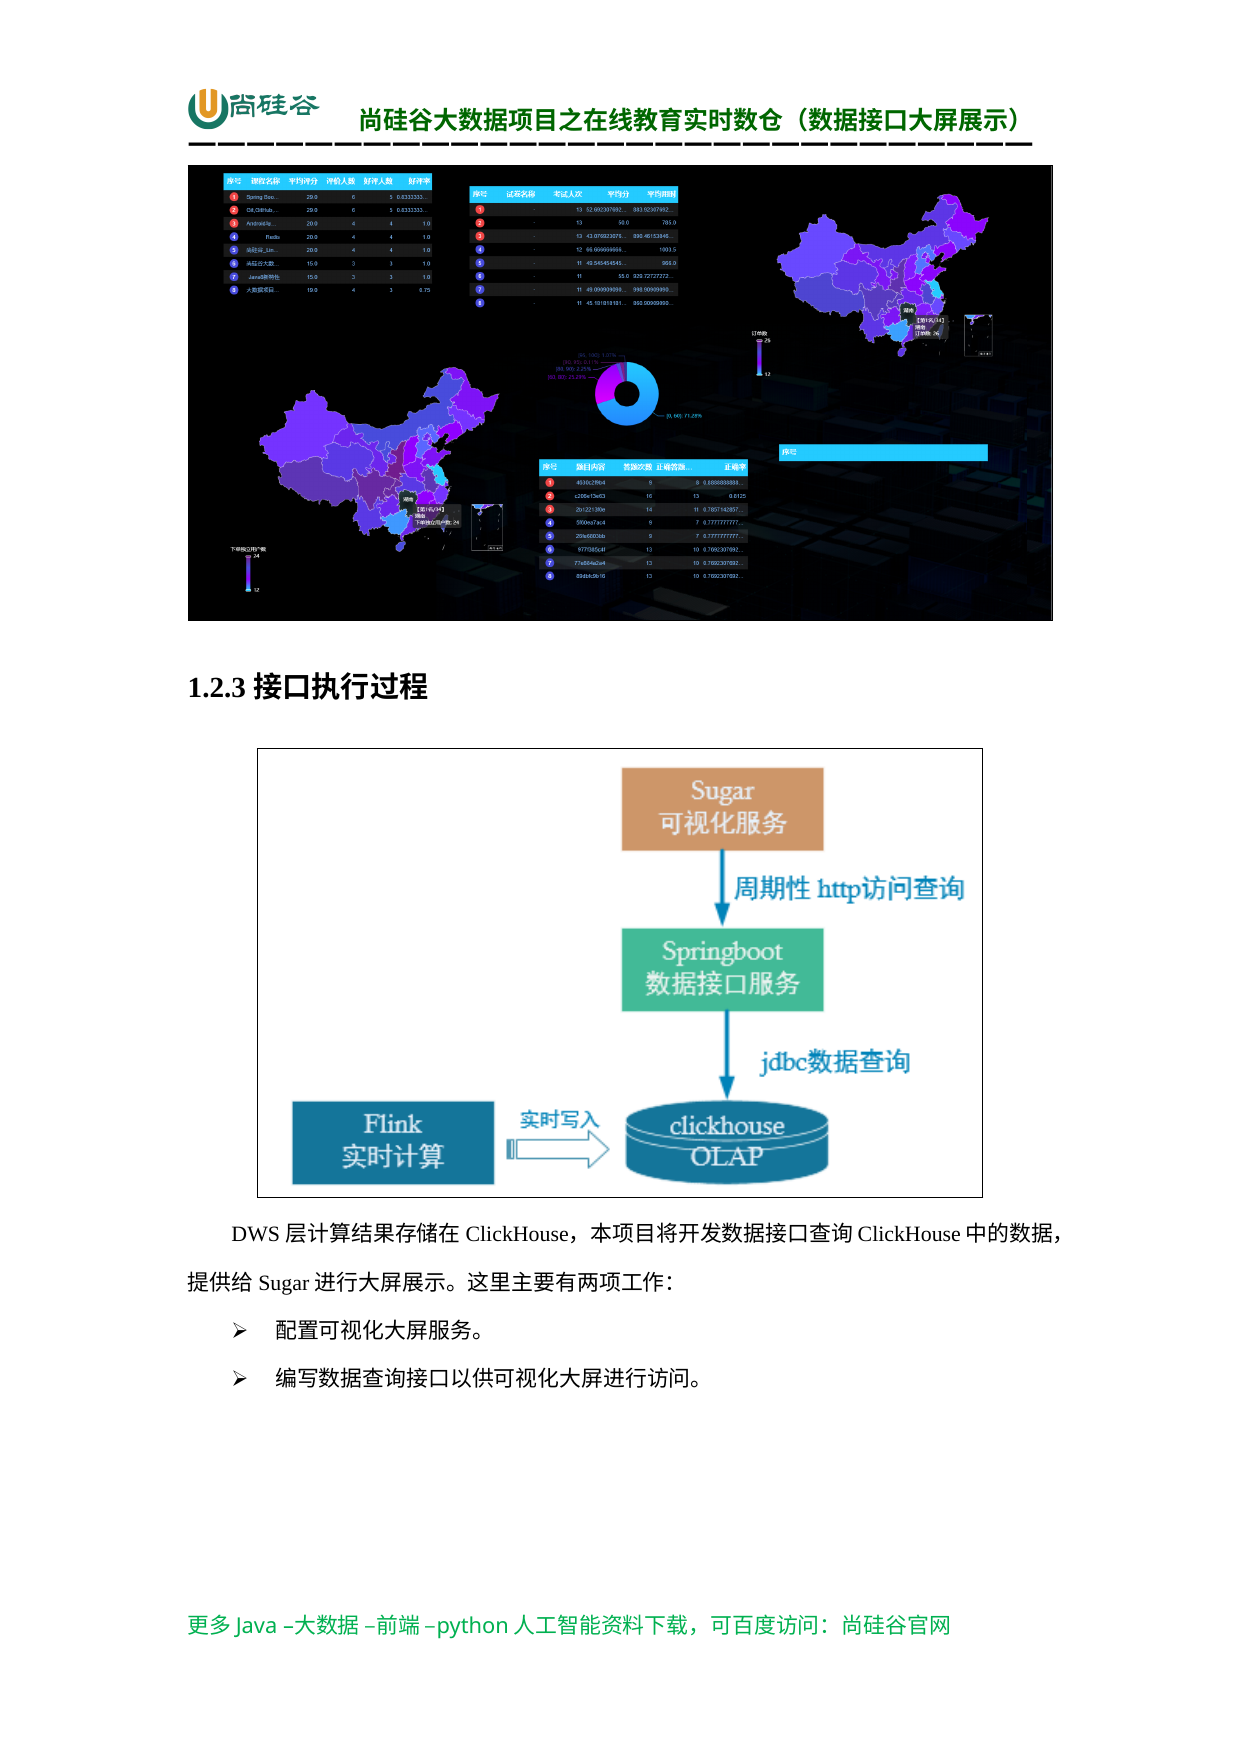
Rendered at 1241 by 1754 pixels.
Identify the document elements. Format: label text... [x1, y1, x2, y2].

list 配置可视化大屏服务。 [231, 1312, 1053, 1345]
list 编写数据查询接口以供可视化大屏进行访问。 [231, 1361, 1053, 1393]
picture [187, 88, 321, 130]
picture [258, 749, 982, 1197]
subtitle 1.2.3 接口执行过程 [187, 652, 1053, 717]
picture [189, 166, 1052, 620]
text DWS 层计算结果存储在 ClickHouse，本项目将开发数据接口查询ClickHouse中的数据，提供给 Sugar 进行大屏展示。这里主要有两项工作： [187, 1215, 1053, 1297]
